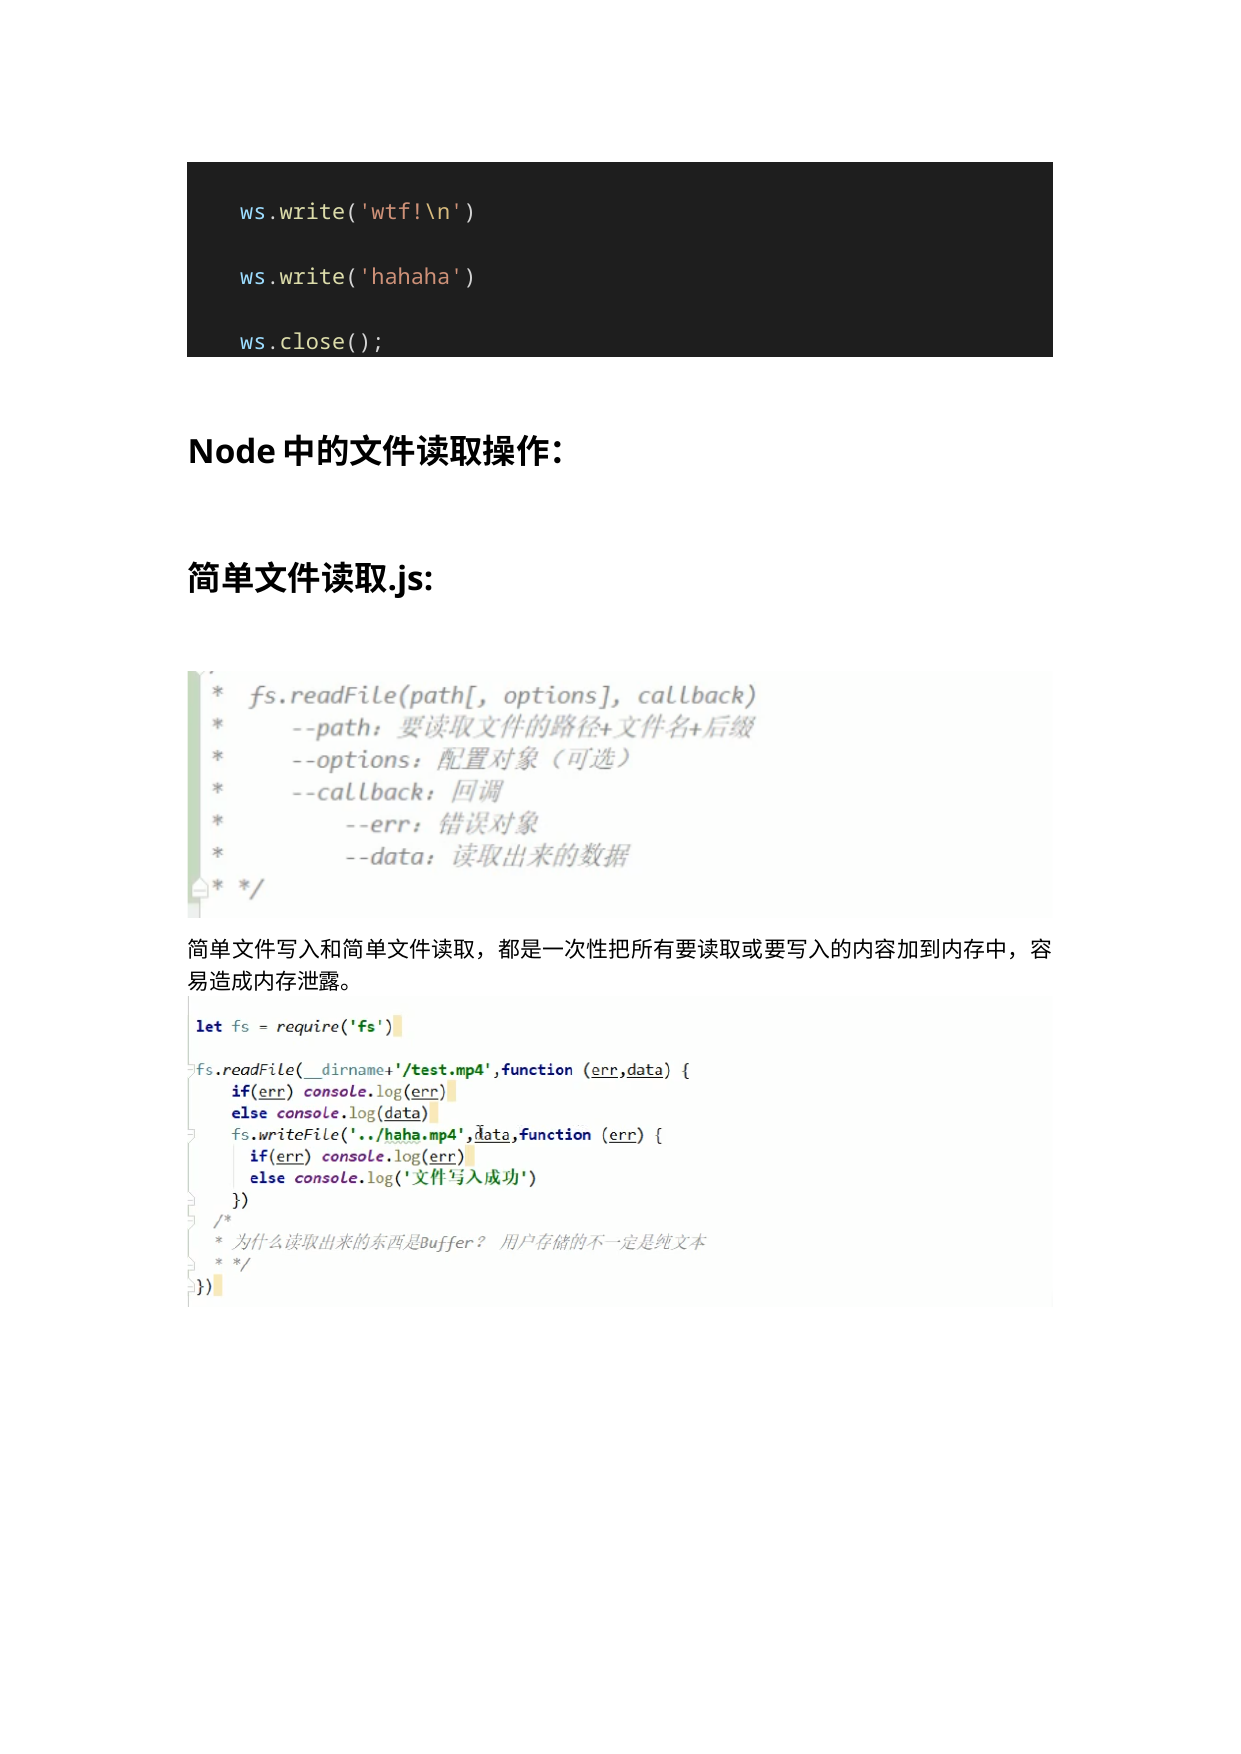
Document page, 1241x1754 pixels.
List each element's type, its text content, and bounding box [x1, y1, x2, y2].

text ws.write('hahaha') [187, 259, 1053, 292]
text 简单文件写入和简单文件读取，都是一次性把所有要读取或要写入的内容加到内存中，容易造成内存泄露。 [187, 931, 1053, 996]
picture [187, 996, 1053, 1307]
subtitle 简单文件读取.js: [187, 544, 1053, 609]
text ws.close(); [187, 324, 1053, 357]
text ws.write('wtf!\n') [187, 194, 1053, 227]
picture [187, 671, 1053, 918]
subtitle Node中的文件读取操作： [187, 417, 1053, 482]
